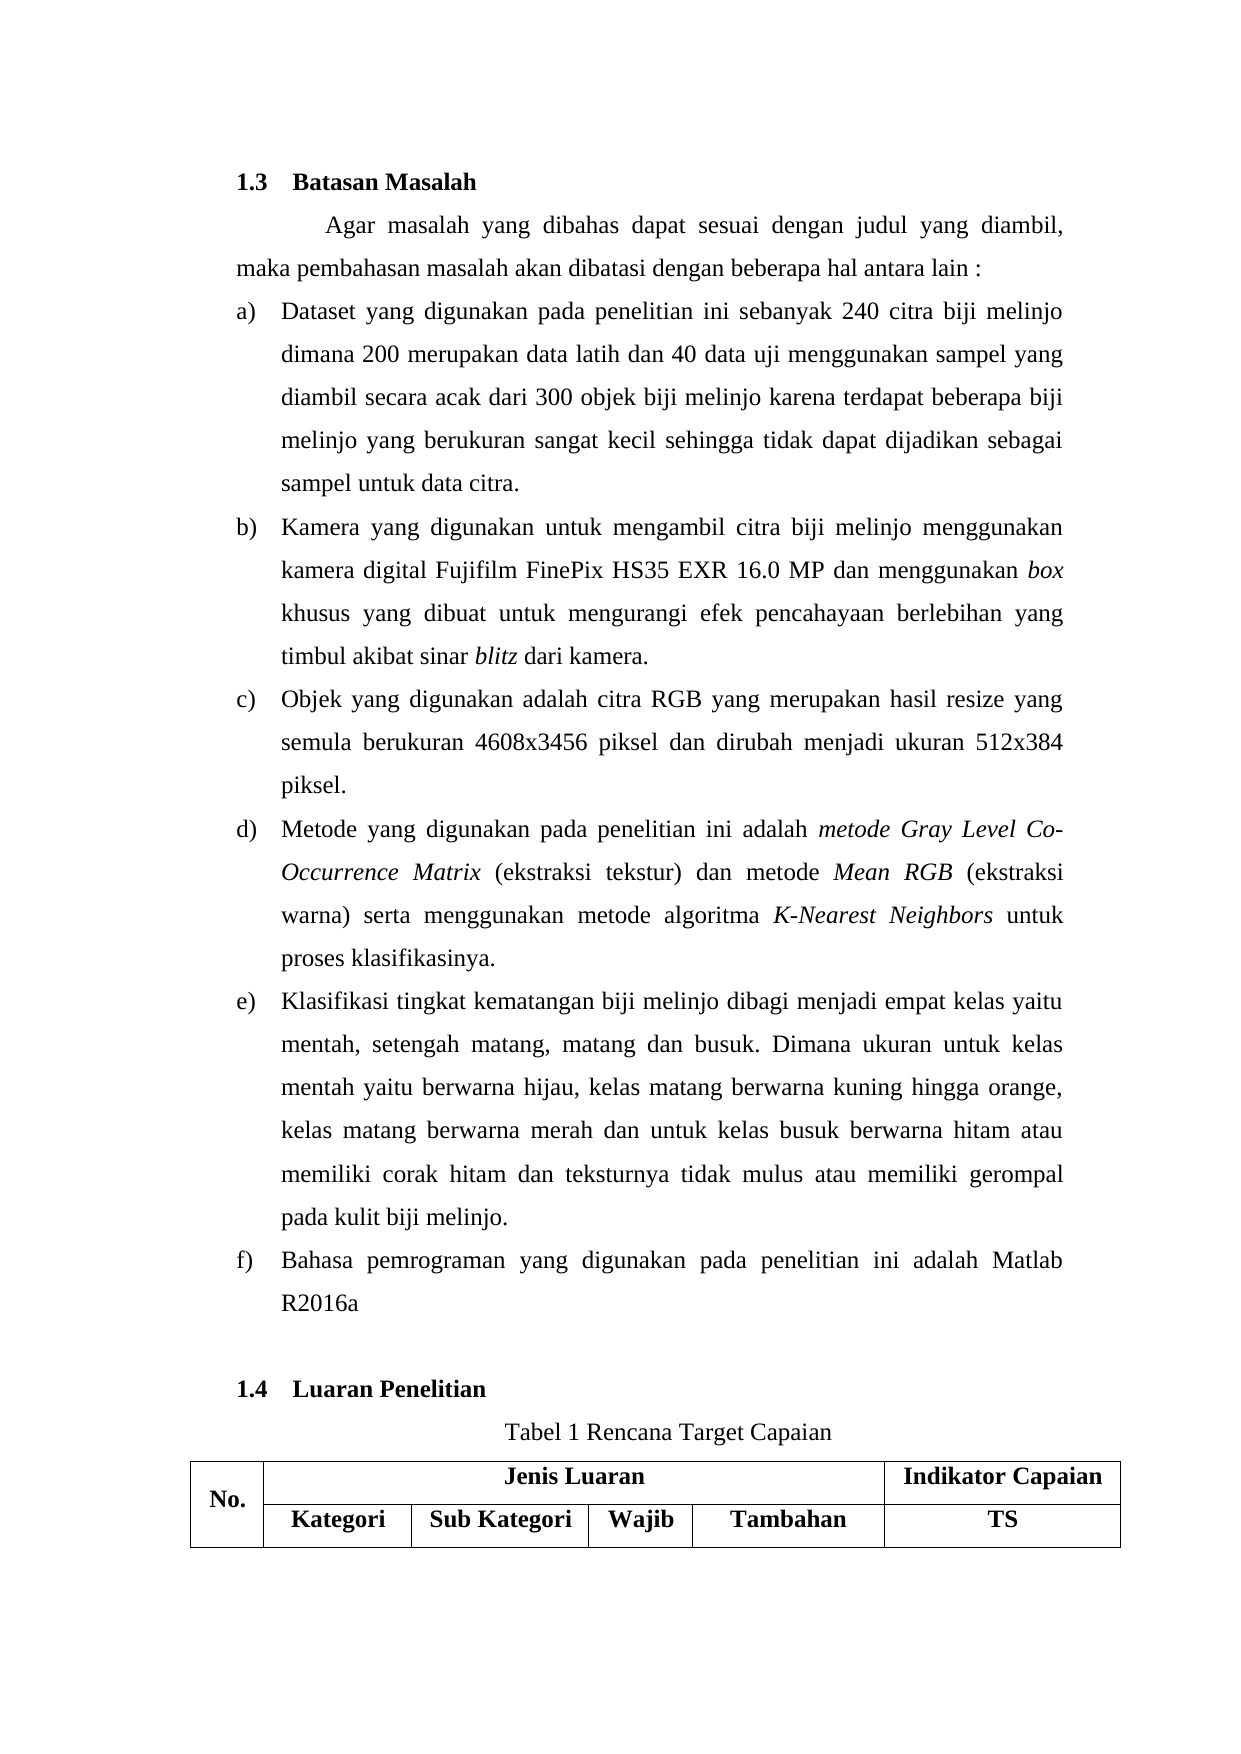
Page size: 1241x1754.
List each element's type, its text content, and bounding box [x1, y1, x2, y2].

list Bahasa pemrograman yang digunakan pada penelitian ini adalah Matlab R2016a [236, 1245, 1063, 1317]
text Agar masalah yang dibahas dapat sesuai dengan judul yang diambil, maka pembahasan masalah akan dibatasi dengan beberapa hal antara lain : [236, 210, 1063, 282]
table_header No. [191, 1462, 263, 1547]
list Kamera yang digunakan untuk mengambil citra biji melinjo menggunakan kamera digital Fujifilm FinePix HS35 EXR 16.0 MP dan menggunakan box khusus yang dibuat untuk mengurangi efek pencahayaan berlebihan yang timbul akibat sinar blitz dari kamera. [236, 512, 1063, 670]
list Dataset yang digunakan pada penelitian ini sebanyak 240 citra biji melinjo dimana 200 merupakan data latih dan 40 data uji menggunakan sampel yang diambil secara acak dari 300 objek biji melinjo karena terdapat beberapa biji melinjo yang berukuran sangat kecil sehingga tidak dapat dijadikan sebagai sampel untuk data citra. [236, 296, 1063, 497]
table_cell Kategori [264, 1505, 411, 1547]
subtitle Batasan Masalah [236, 167, 1176, 196]
table_cell Wajib [589, 1505, 692, 1547]
list Objek yang digunakan adalah citra RGB yang merupakan hasil resize yang semula berukuran 4608x3456 piksel dan dirubah menjadi ukuran 512x384 piksel. [236, 684, 1064, 799]
list Klasifikasi tingkat kematangan biji melinjo dibagi menjadi empat kelas yaitu mentah, setengah matang, matang dan busuk. Dimana ukuran untuk kelas mentah yaitu berwarna hijau, kelas matang berwarna kuning hingga orange, kelas matang berwarna merah dan untuk kelas busuk berwarna hitam atau memiliki corak hitam dan teksturnya tidak mulus atau memiliki gerompal pada kulit biji melinjo. [236, 986, 1063, 1231]
table_cell TS [885, 1505, 1120, 1547]
table_cell Tambahan [693, 1505, 884, 1547]
table_cell Sub Kategori [412, 1505, 588, 1547]
subtitle Luaran Penelitian [236, 1374, 1176, 1403]
table_header Jenis Luaran [264, 1462, 884, 1504]
text Tabel 1 Rencana Target Capaian [504, 1417, 1176, 1446]
list Metode yang digunakan pada penelitian ini adalah metode Gray Level Co- Occurrence Matrix (ekstraksi tekstur) dan metode Mean RGB (ekstraksi warna) serta menggunakan metode algoritma K-Nearest Neighbors untuk proses klasifikasinya. [236, 814, 1063, 972]
table_header Indikator Capaian [885, 1462, 1120, 1504]
